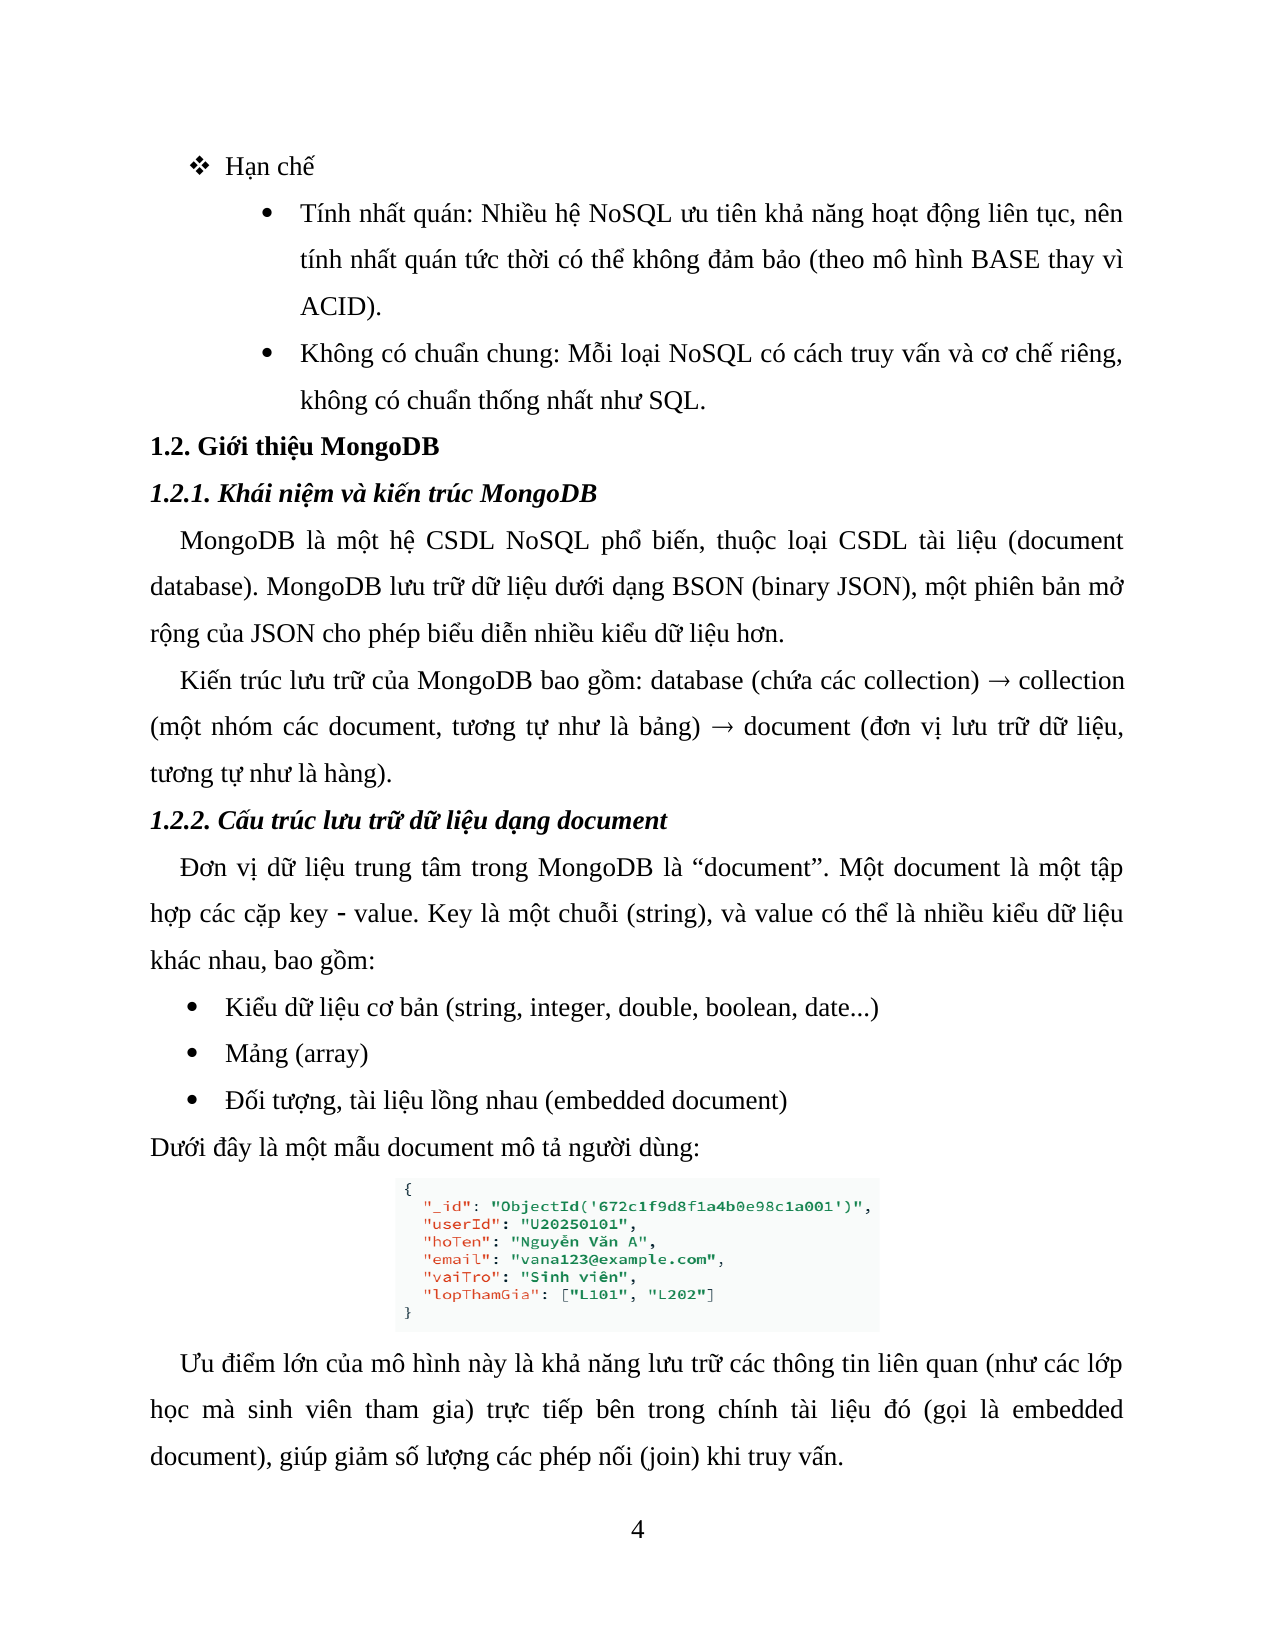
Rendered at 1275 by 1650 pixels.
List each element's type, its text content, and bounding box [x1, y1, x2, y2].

list Hạn chế [187, 150, 1125, 181]
text MongoDB là một hệ CSDL NoSQL phổ biến, thuộc loại CSDL tài liệu (document database). MongoDB lưu trữ dữ liệu dưới dạng BSON (binary JSON), một phiên bản mở rộng của JSON cho phép biểu diễn nhiều kiểu dữ liệu hơn. [150, 524, 1125, 648]
subtitle 1.2.2. Cấu trúc lưu trữ dữ liệu dạng document [150, 804, 1125, 835]
picture [395, 1178, 880, 1332]
text Ưu điểm lớn của mô hình này là khả năng lưu trữ các thông tin liên quan (như các lớp học mà sinh viên tham gia) trực tiếp bên trong chính tài liệu đó (gọi là embedded document), giúp giảm số lượng các phép nối (join) khi truy vấn. [150, 1347, 1125, 1471]
text Đơn vị dữ liệu trung tâm trong MongoDB là “document”. Một document là một tập hợp các cặp key value. Key là một chuỗi (string), và value có thể là nhiều kiểu dữ liệu khác nhau, bao gồm: [150, 851, 1125, 975]
text Dưới đây là một mẫu document mô tả người dùng: [150, 1131, 1125, 1162]
list Không có chuẩn chung: Mỗi loại NoSQL có cách truy vấn và cơ chế riêng, không có chuẩn thống nhất như SQL. [262, 337, 1125, 415]
text Kiến trúc lưu trữ của MongoDB bao gồm: database (chứa các collection) collection (một nhóm các document, tương tự như là bảng) document (đơn vị lưu trữ dữ liệu, tương tự như là hàng). [150, 664, 1125, 788]
subtitle 1.2. Giới thiệu MongoDB [150, 430, 1125, 462]
list Đối tượng, tài liệu lồng nhau (embedded document) [187, 1084, 1125, 1116]
list Mảng (array) [187, 1038, 1125, 1069]
subtitle 1.2.1. Khái niệm và kiến trúc MongoDB [150, 477, 1125, 508]
list Tính nhất quán: Nhiều hệ NoSQL ưu tiên khả năng hoạt động liên tục, nên tính nhất quán tức thời có thể không đảm bảo (theo mô hình BASE thay vì ACID). [262, 197, 1125, 321]
list Kiểu dữ liệu cơ bản (string, integer, double, boolean, date...) [187, 991, 1125, 1022]
